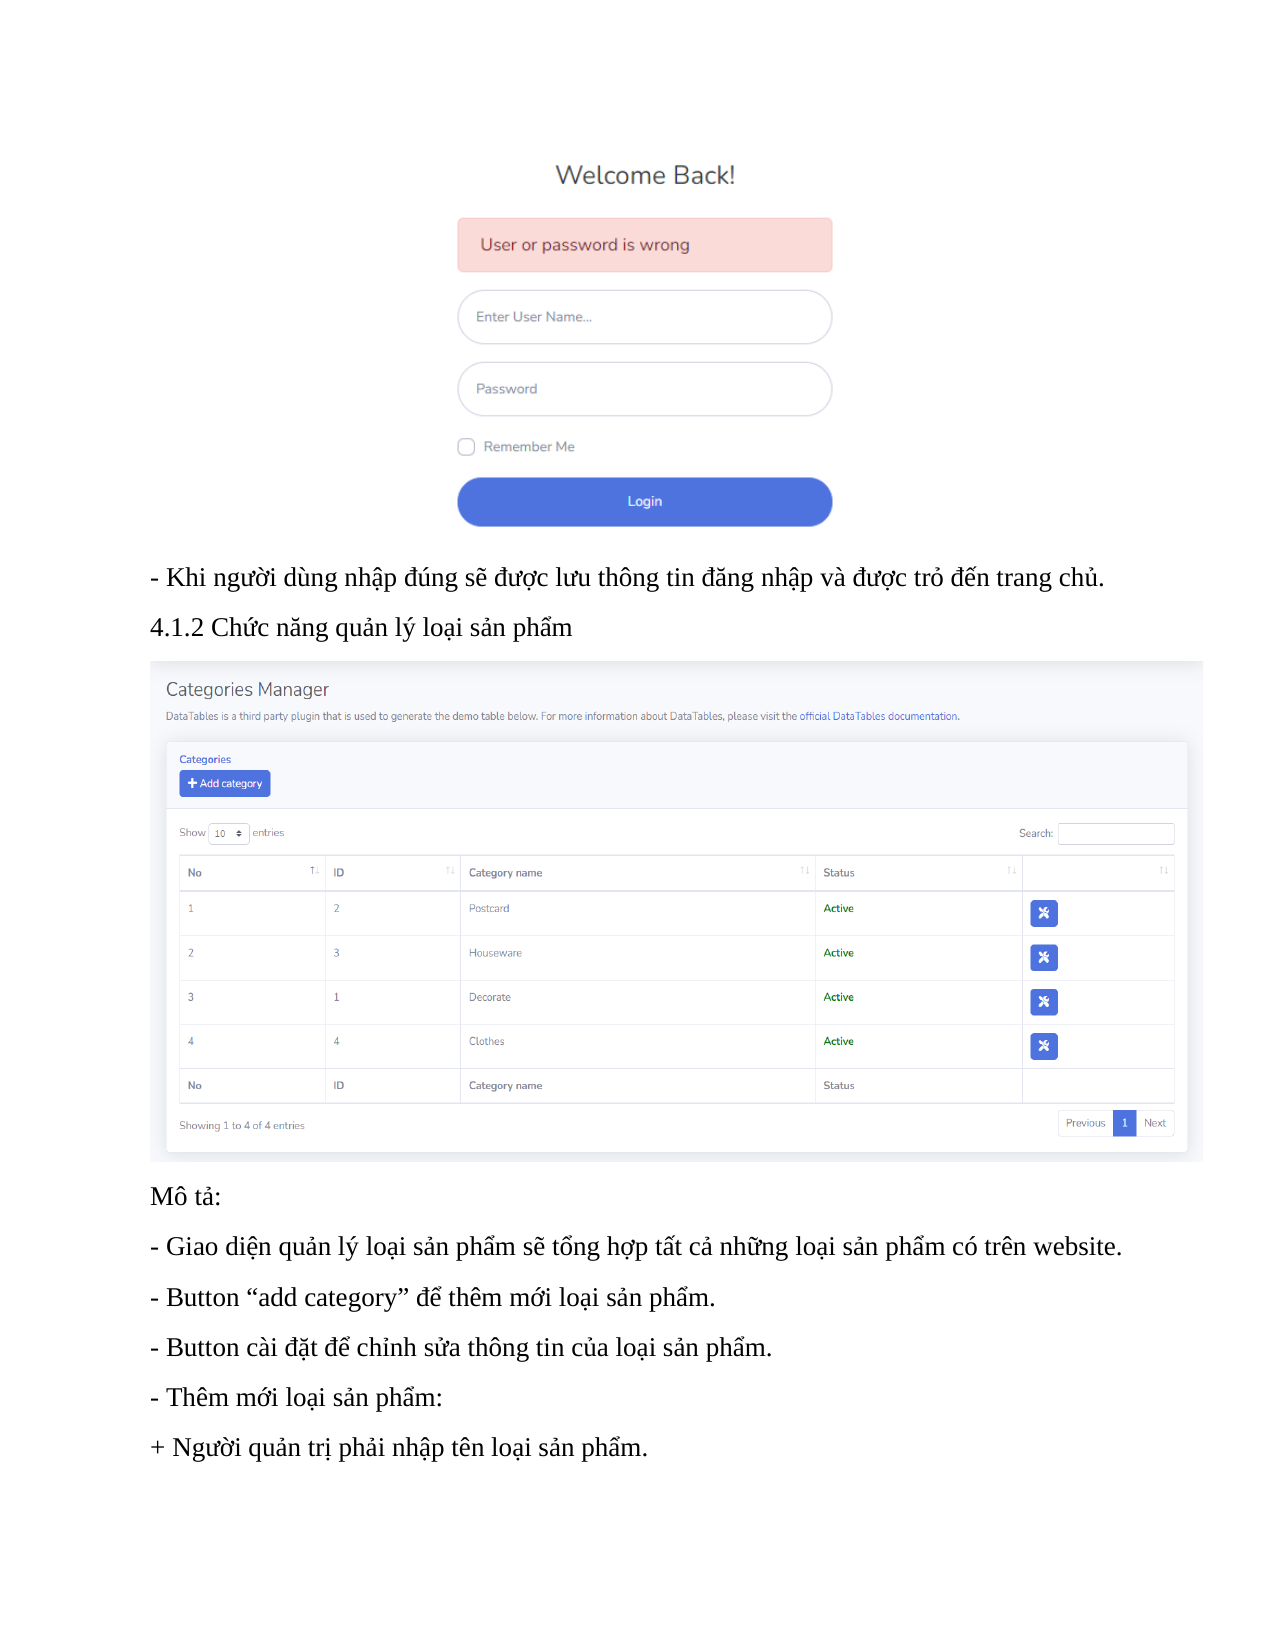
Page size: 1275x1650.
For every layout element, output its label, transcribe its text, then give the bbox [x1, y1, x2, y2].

picture [425, 150, 850, 543]
text + Người quản trị phải nhập tên loại sản phẩm. [150, 1431, 1125, 1462]
text - Button “add category” để thêm mới loại sản phẩm. [150, 1281, 1125, 1312]
text Mô tả: [150, 1180, 1125, 1211]
picture [150, 661, 1204, 1162]
text 4.1.2 Chức năng quản lý loại sản phẩm [150, 611, 1125, 642]
text - Giao diện quản lý loại sản phẩm sẽ tổng hợp tất cả những loại sản phẩm có trên website. [150, 1231, 1125, 1262]
text - Button cài đặt để chỉnh sửa thông tin của loại sản phẩm. [150, 1331, 1125, 1362]
text - Khi người dùng nhập đúng sẽ được lưu thông tin đăng nhập và được trỏ đến trang chủ. [150, 561, 1125, 592]
text - Thêm mới loại sản phẩm: [150, 1381, 1125, 1412]
